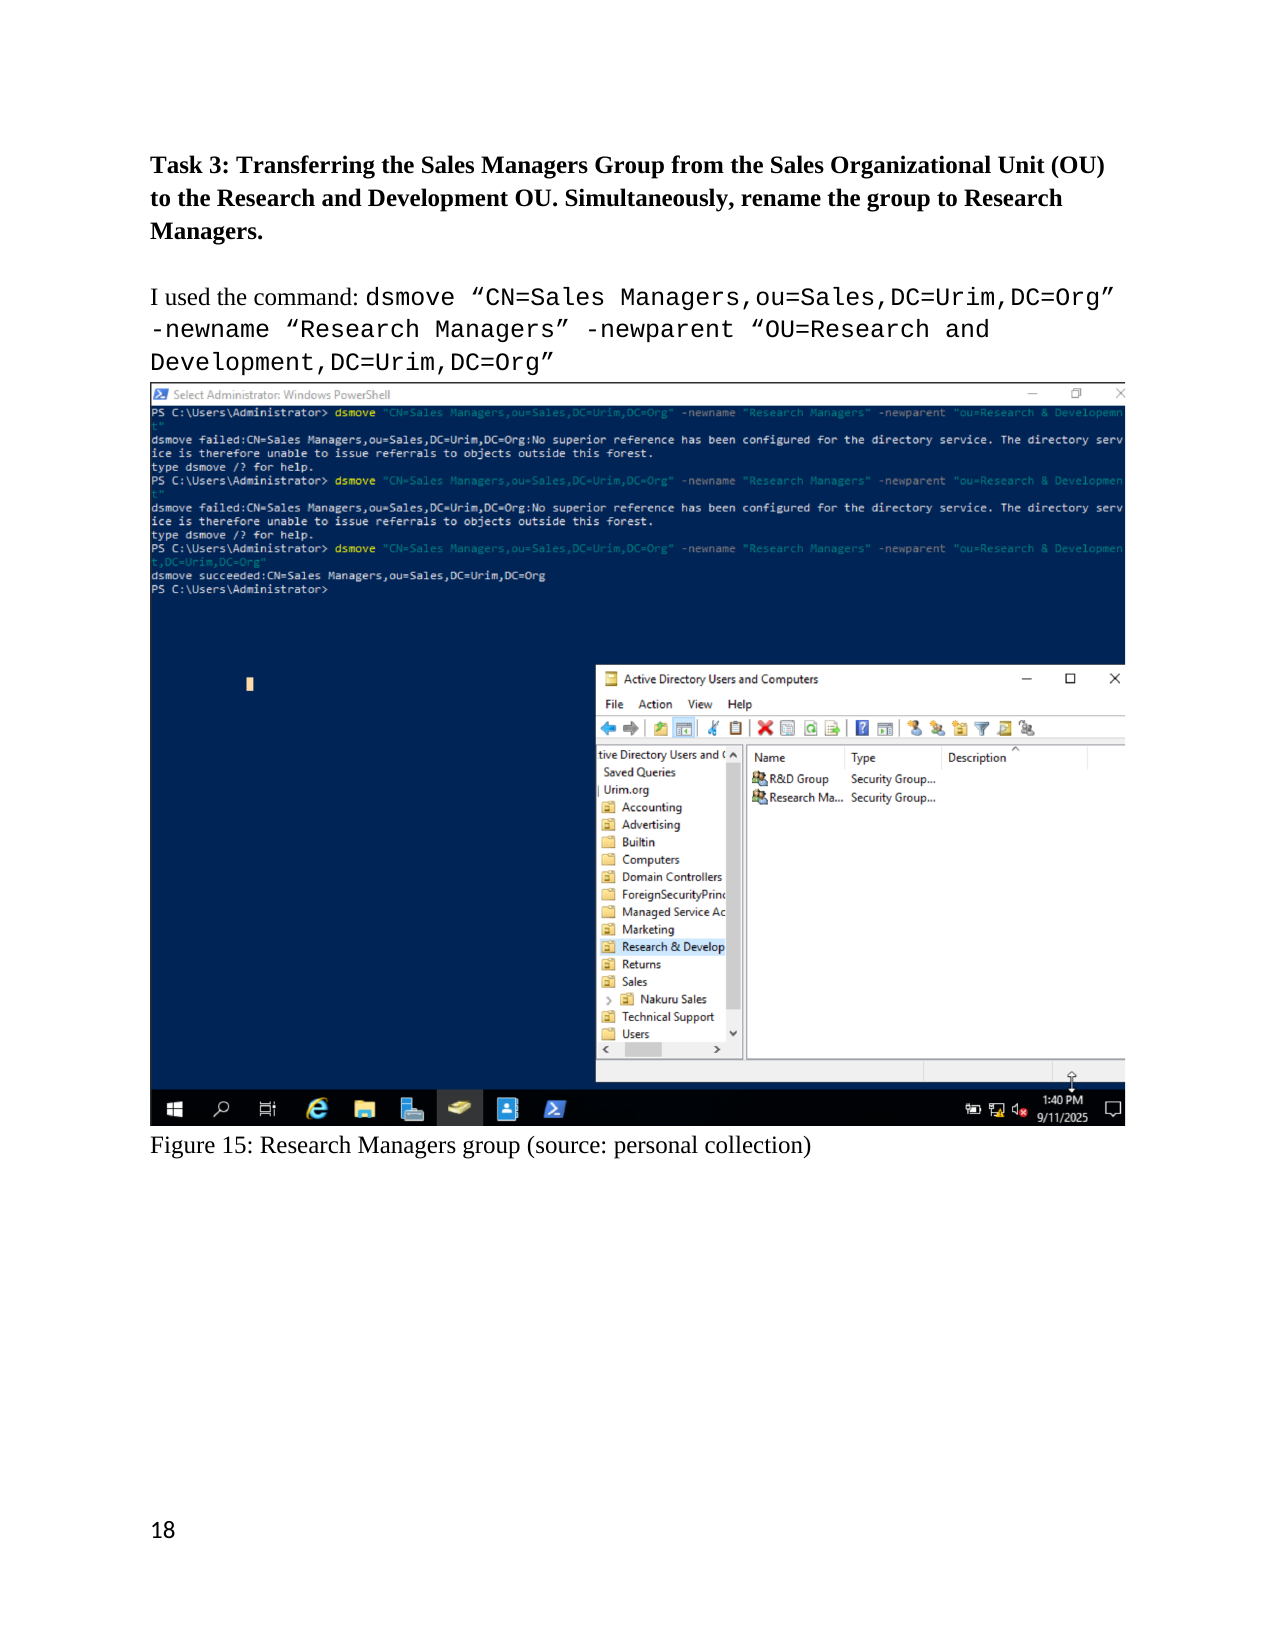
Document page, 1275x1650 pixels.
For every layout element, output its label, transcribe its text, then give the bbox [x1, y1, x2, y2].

text I used the command: dsmove “CN=Sales Managers,ou=Sales,DC=Urim,DC=Org” -newname “Research Managers” -newparent “OU=Research and Development,DC=Urim,DC=Org” [150, 282, 1125, 382]
text Figure 15: Research Managers group (source: personal collection) [150, 1130, 1125, 1159]
picture [150, 382, 1125, 1126]
text Task 3: Transferring the Sales Managers Group from the Sales Organizational Unit (OU) to the Research and Development OU. Simultaneously, rename the group to Research Managers. [150, 150, 1125, 245]
